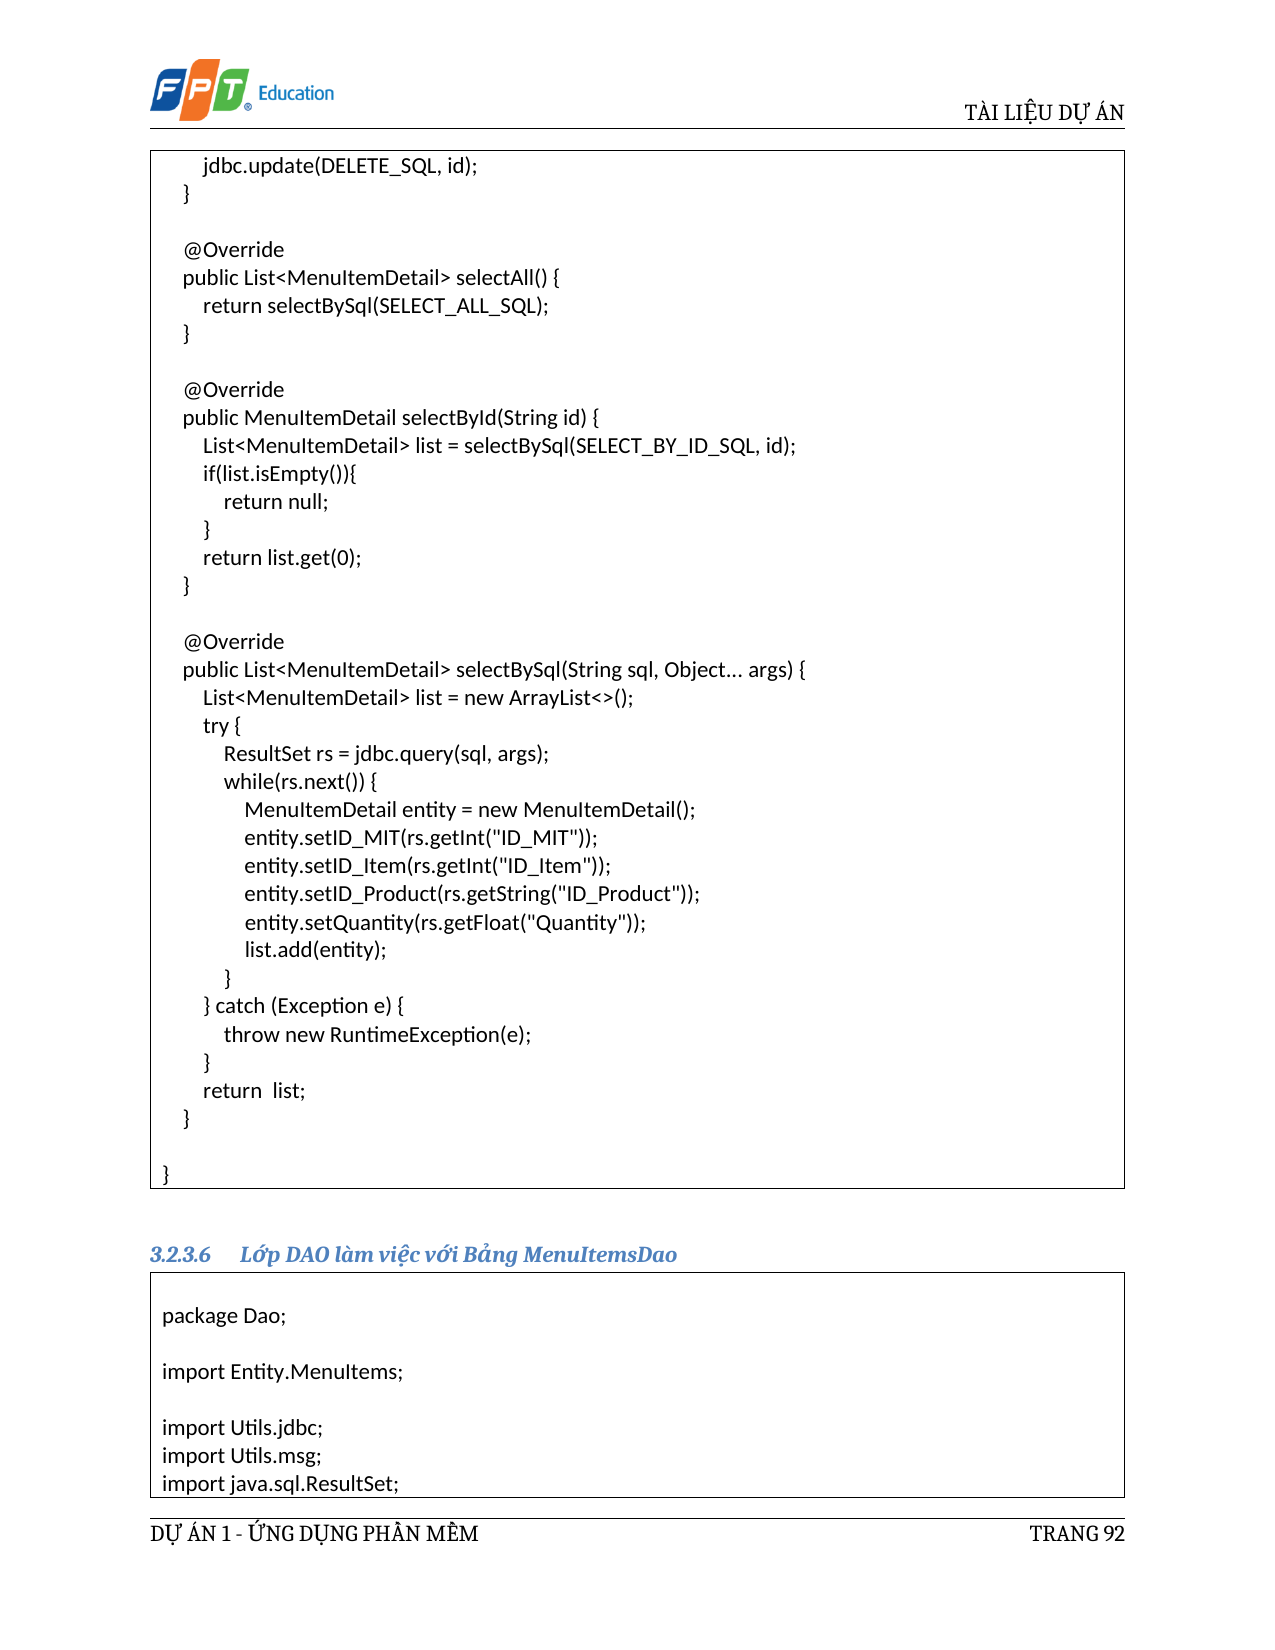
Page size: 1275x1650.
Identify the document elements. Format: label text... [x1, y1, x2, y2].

picture [150, 59, 336, 121]
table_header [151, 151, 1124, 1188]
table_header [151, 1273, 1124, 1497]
subtitle Lớp DAO làm việc với Bảng MenuItemsDao [150, 1242, 1125, 1268]
